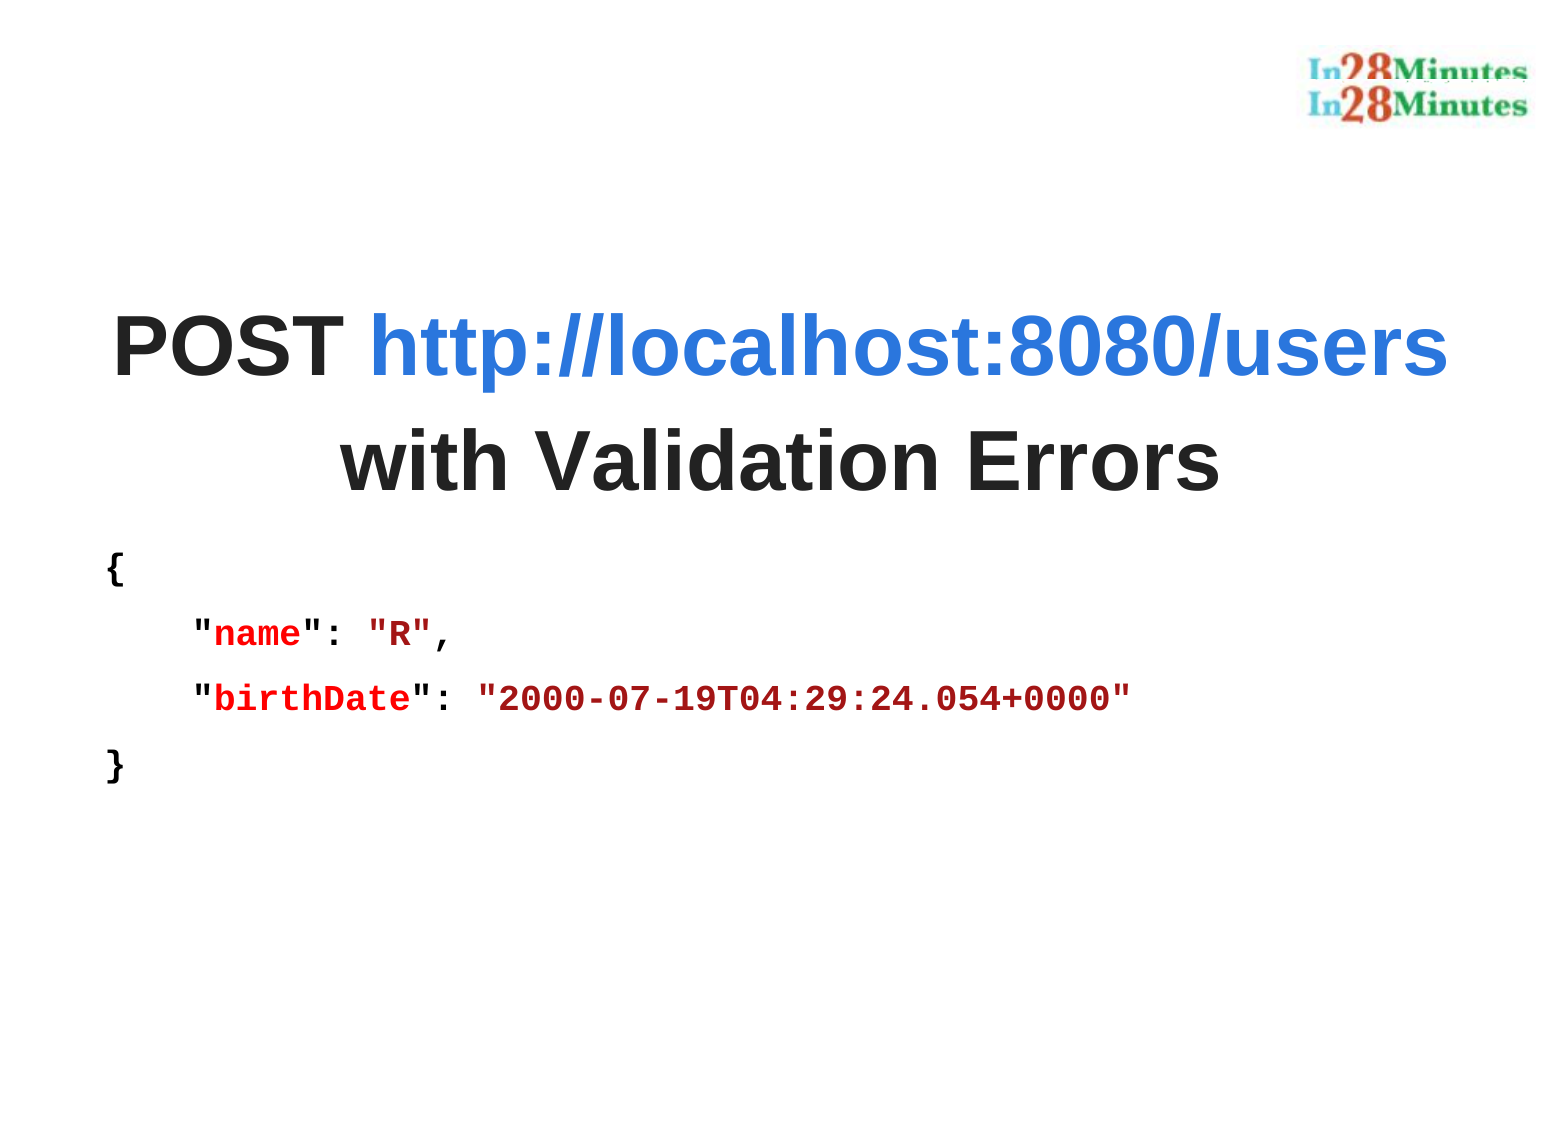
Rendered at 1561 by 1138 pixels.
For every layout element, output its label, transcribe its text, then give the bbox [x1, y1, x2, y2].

text } [104, 746, 1489, 787]
text POST http://localhost:8080/users with Validation Errors [73, 296, 1489, 509]
picture [1272, 45, 1536, 212]
text "birthDate": "2000-07-19T04:29:24.054+0000" [192, 680, 1489, 722]
text { [104, 549, 1489, 591]
text "name": "R", [192, 615, 1489, 656]
